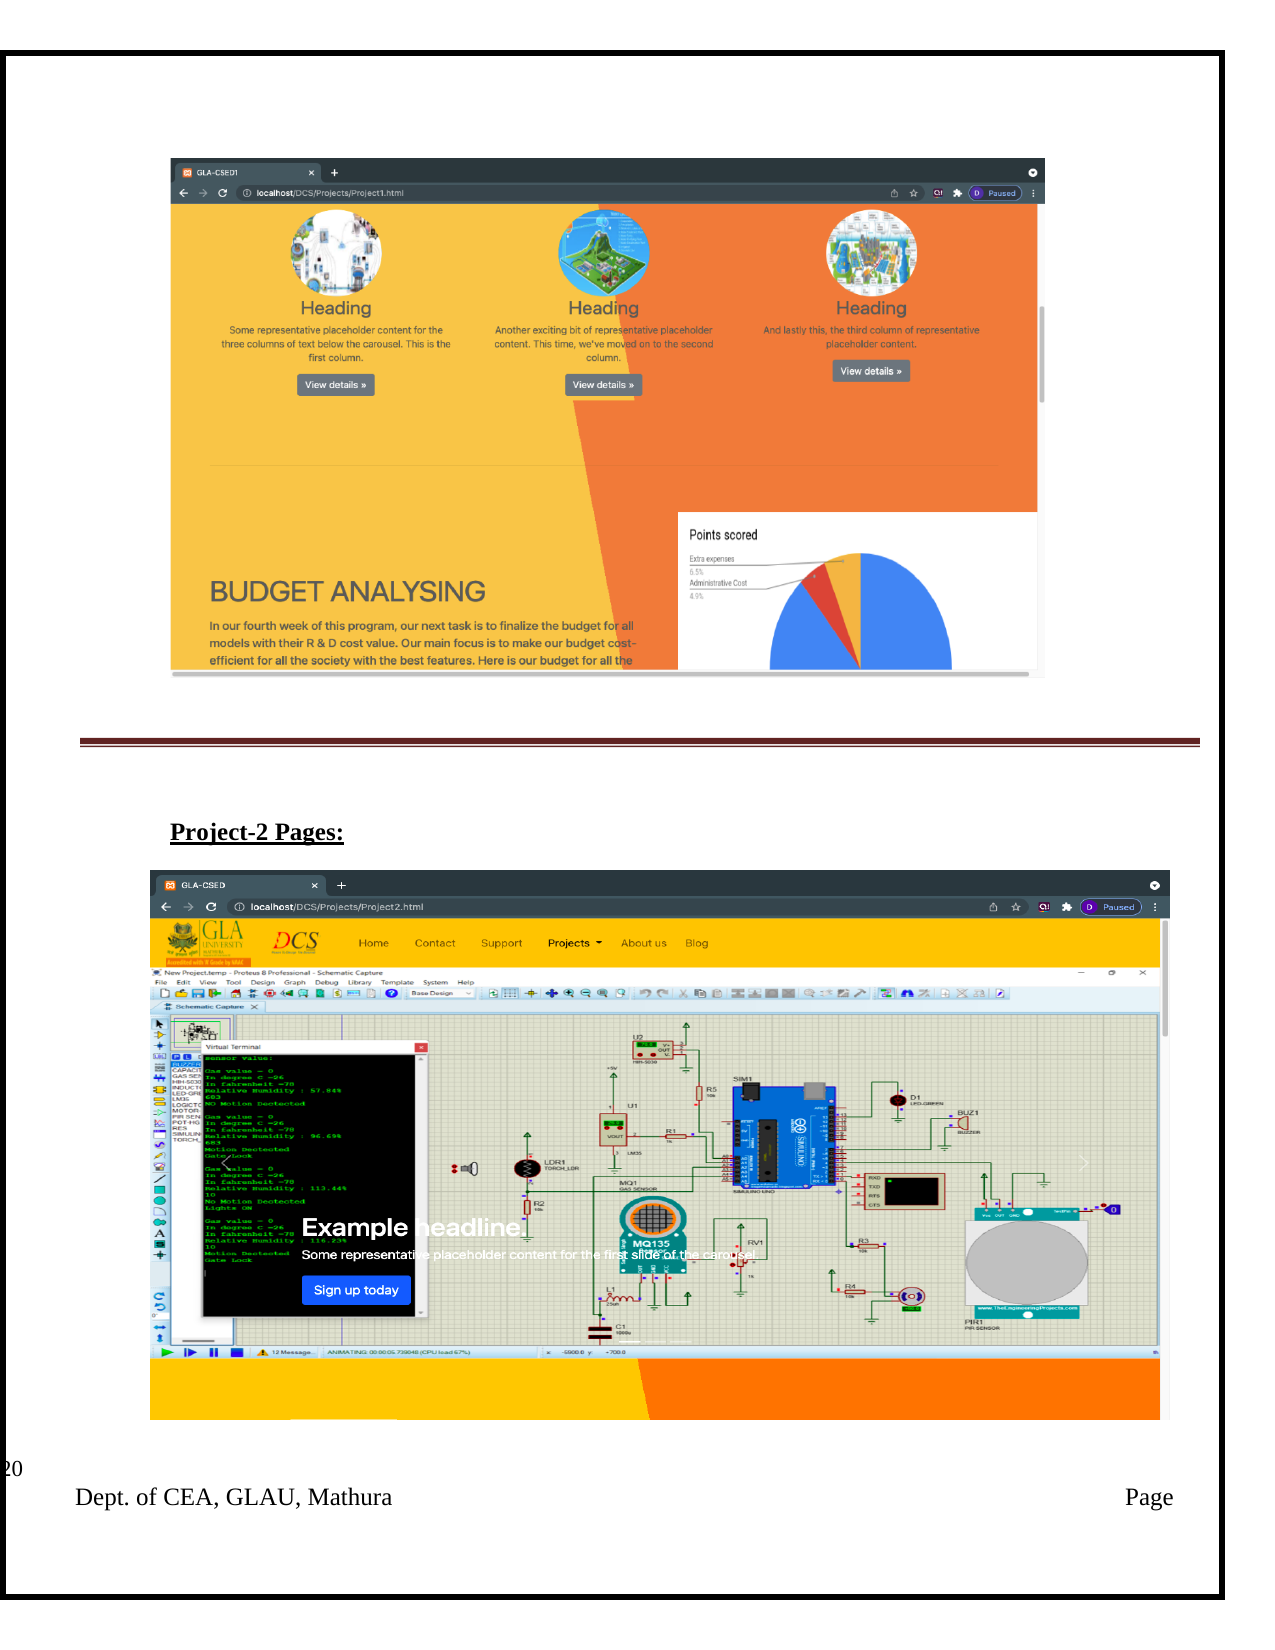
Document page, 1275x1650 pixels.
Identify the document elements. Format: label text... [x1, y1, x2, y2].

picture [150, 870, 1170, 1420]
picture [170, 158, 1045, 678]
text Project-2 Pages: [170, 817, 1214, 846]
